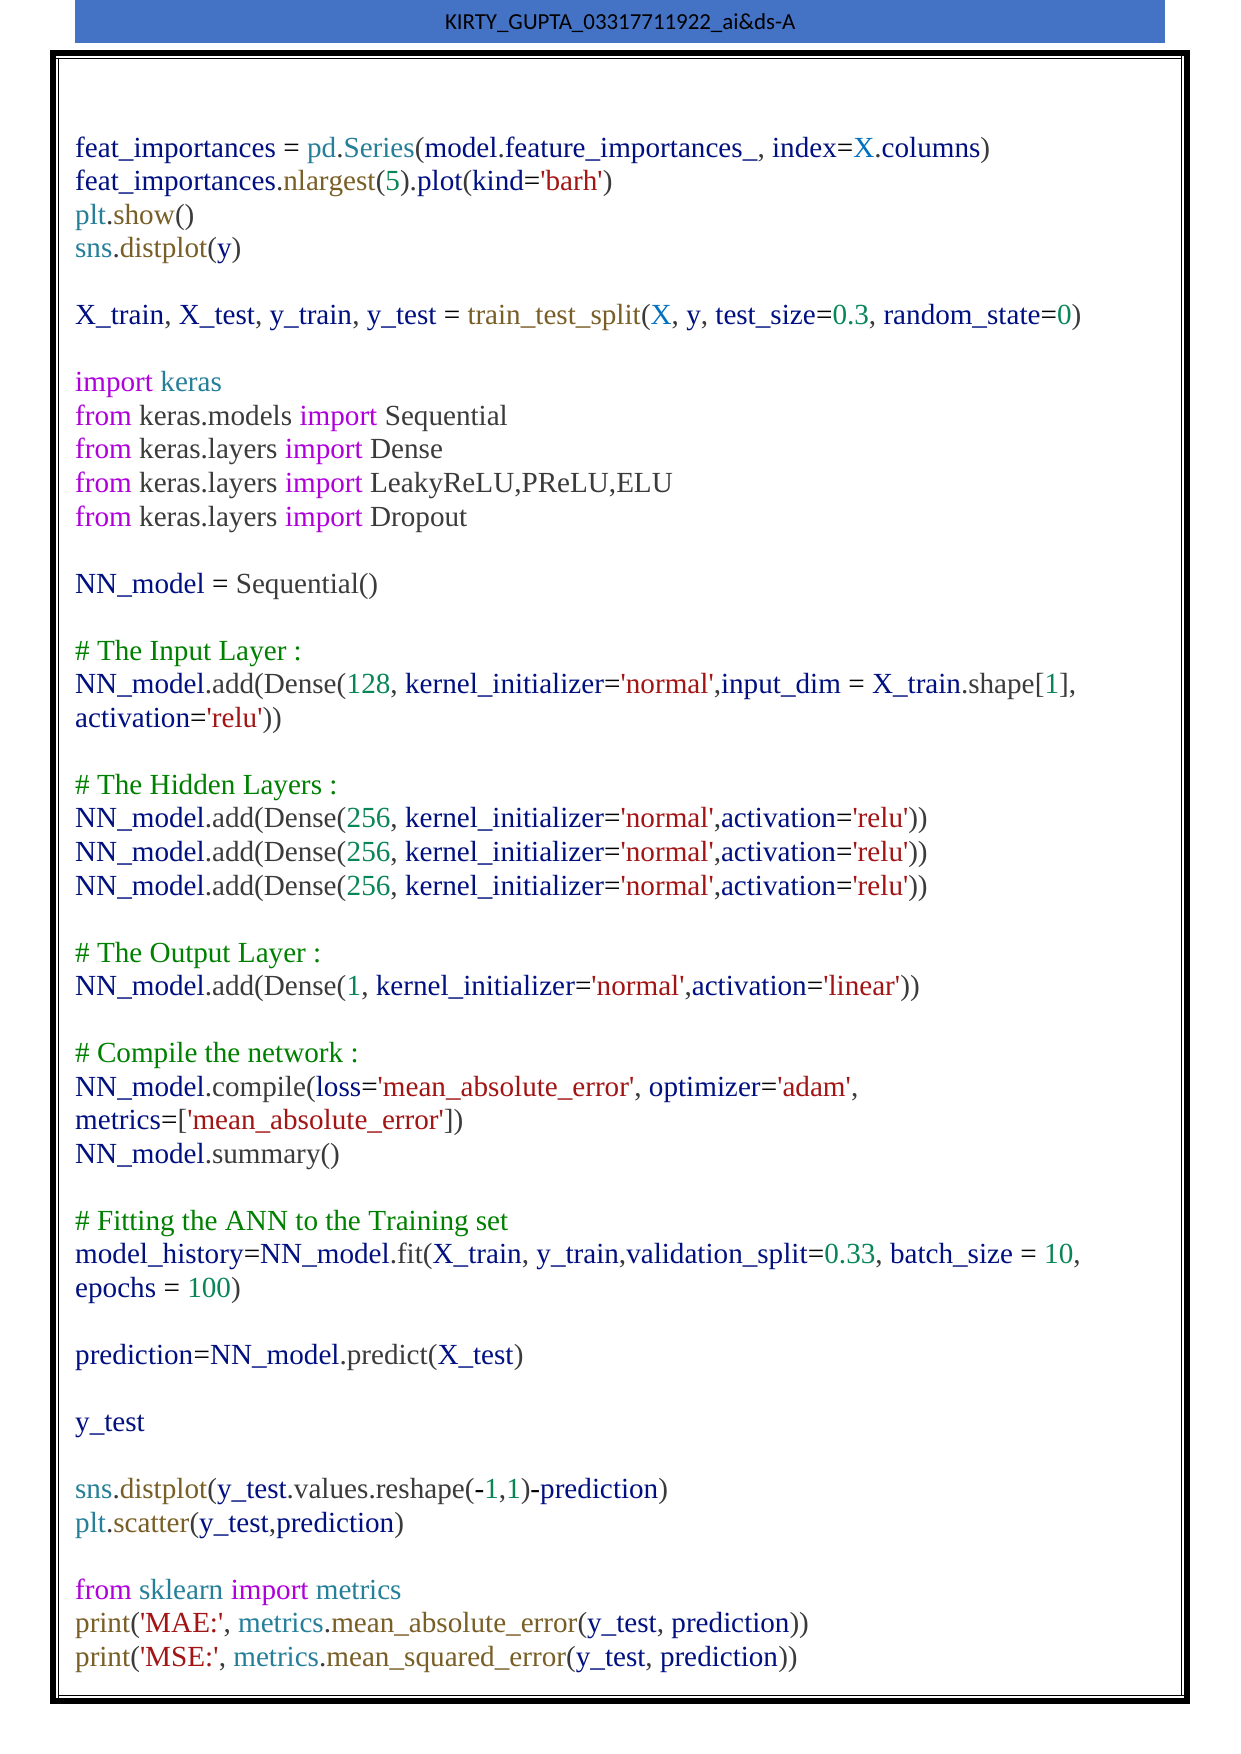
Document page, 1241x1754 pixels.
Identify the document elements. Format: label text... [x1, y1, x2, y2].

text from sklearn import metrics [75, 1572, 1165, 1606]
text NN_model.add(Dense(256, kernel_initializer='normal',activation='relu')) [75, 868, 1165, 901]
text X_train, X_test, y_train, y_test = train_test_split(X, y, test_size=0.3, random_state=0) [75, 297, 1165, 331]
text plt.scatter(y_test,prediction) [75, 1505, 1165, 1538]
text NN_model.summary() [75, 1136, 1165, 1169]
text feat_importances = pd.Series(model.feature_importances_, index=X.columns) [75, 130, 1165, 163]
text print('MAE:', metrics.mean_absolute_error(y_test, prediction)) [75, 1606, 1165, 1639]
text sns.distplot(y) [75, 230, 1165, 264]
text from keras.layers import LeakyReLU,PReLU,ELU [75, 465, 1165, 499]
text # Fitting the ANN to the Training set [75, 1203, 1165, 1237]
text # Compile the network : [75, 1035, 1165, 1069]
text NN_model.add(Dense(256, kernel_initializer='normal',activation='relu')) [75, 801, 1165, 834]
text NN_model.compile(loss='mean_absolute_error', optimizer='adam', metrics=['mean_absolute_error']) [75, 1069, 1165, 1136]
text # The Input Layer : [75, 633, 1165, 666]
text NN_model = Sequential() [75, 566, 1165, 599]
text from keras.layers import Dropout [75, 499, 1165, 532]
text NN_model.add(Dense(256, kernel_initializer='normal',activation='relu')) [75, 834, 1165, 868]
text from keras.layers import Dense [75, 432, 1165, 465]
text from keras.models import Sequential [75, 398, 1165, 432]
text # The Hidden Layers : [75, 767, 1165, 801]
text sns.distplot(y_test.values.reshape(-1,1)-prediction) [75, 1471, 1165, 1505]
text plt.show() [75, 197, 1165, 230]
text prediction=NN_model.predict(X_test) [75, 1337, 1165, 1371]
text NN_model.add(Dense(128, kernel_initializer='normal',input_dim = X_train.shape[1], activation='relu')) [75, 666, 1165, 733]
text model_history=NN_model.fit(X_train, y_train,validation_split=0.33, batch_size = 10, epochs = 100) [75, 1237, 1165, 1304]
text y_test [75, 1404, 1165, 1438]
text feat_importances.nlargest(5).plot(kind='barh') [75, 163, 1165, 197]
text NN_model.add(Dense(1, kernel_initializer='normal',activation='linear')) [75, 968, 1165, 1002]
text import keras [75, 364, 1165, 398]
text # The Output Layer : [75, 935, 1165, 968]
text print('MSE:', metrics.mean_squared_error(y_test, prediction)) [75, 1639, 1165, 1673]
